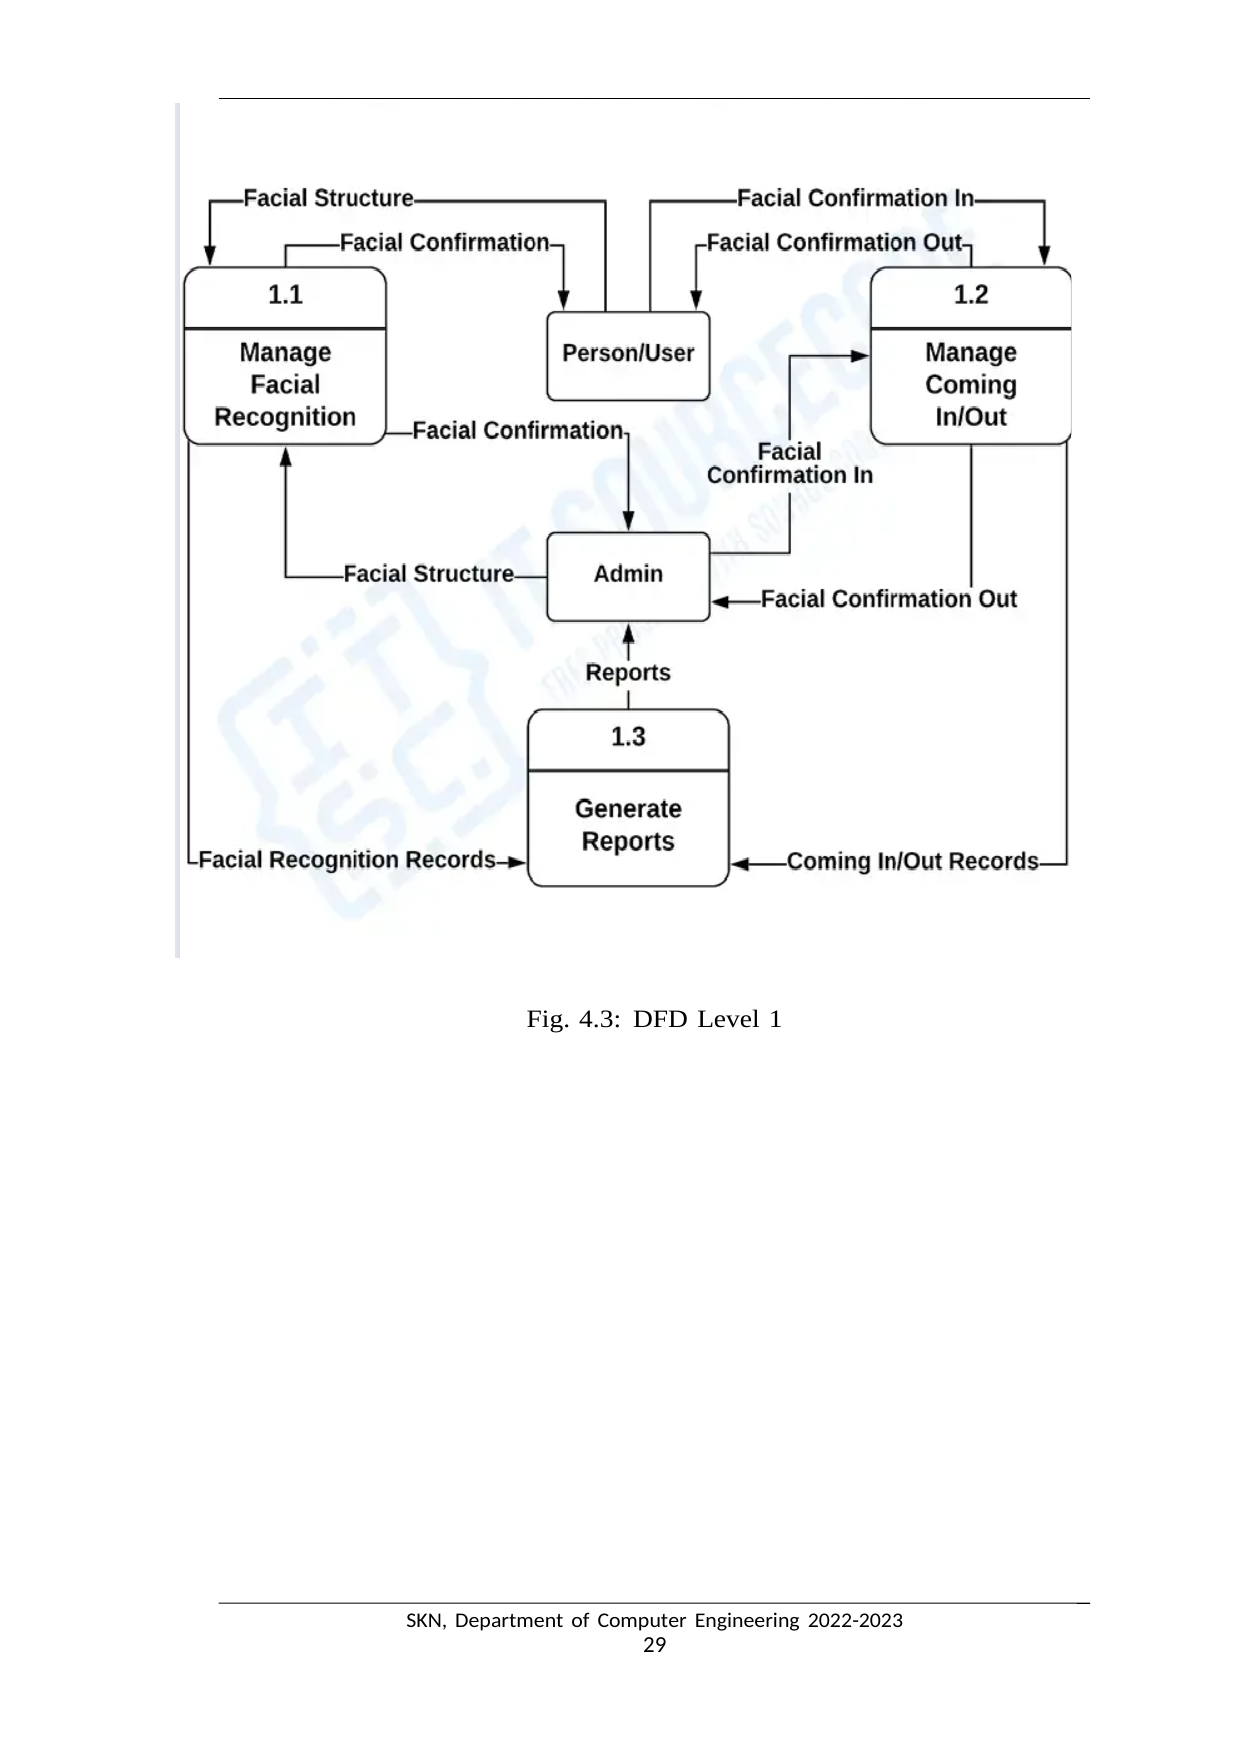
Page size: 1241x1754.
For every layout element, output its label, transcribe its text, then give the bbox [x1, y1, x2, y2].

picture [175, 103, 1072, 958]
text Fig. 4.3: DFD Level 1 [222, 1004, 1087, 1033]
